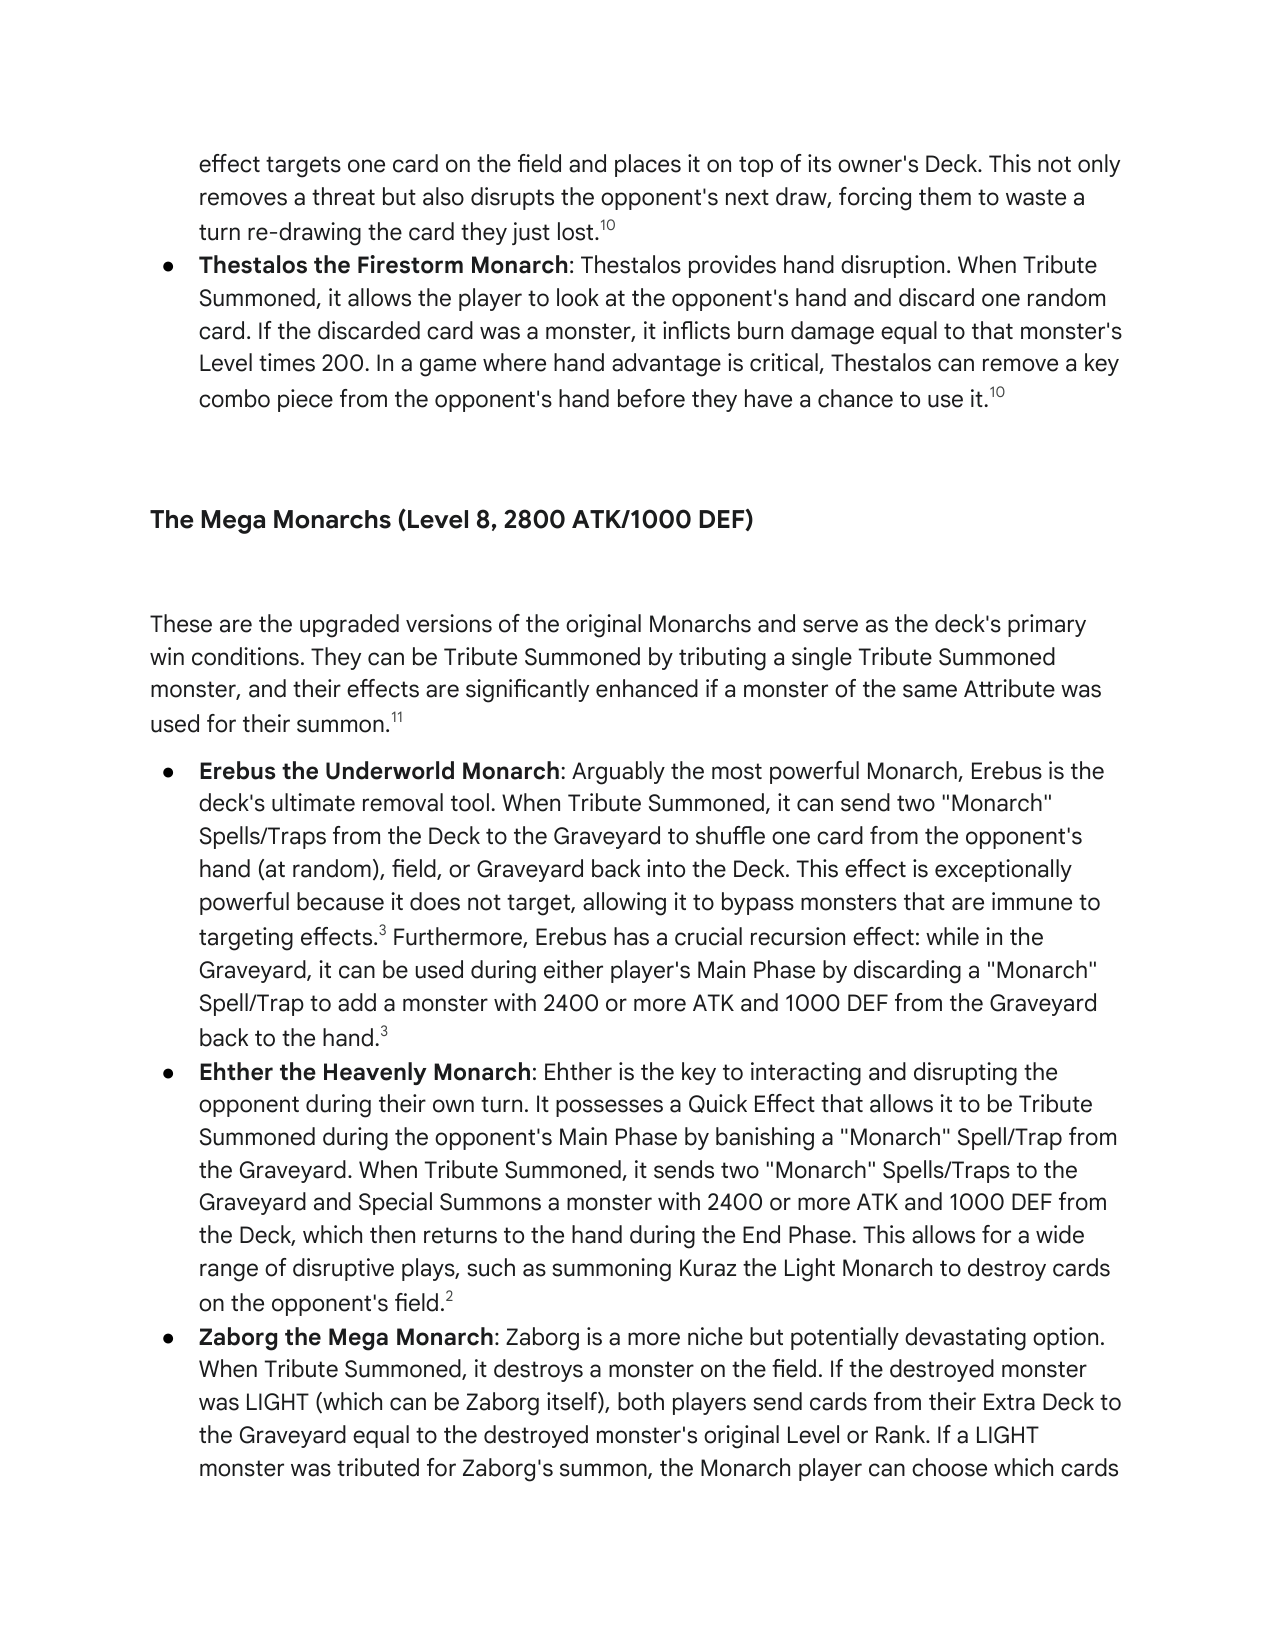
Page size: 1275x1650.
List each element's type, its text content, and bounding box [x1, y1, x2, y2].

subtitle The Mega Monarchs (Level 8, 2800 ATK/1000 DEF) [150, 504, 1125, 536]
list Erebus the Underworld Monarch: Arguably the most powerful Monarch, Erebus is the deck's ultimate removal tool. When Tribute Summoned, it can send two "Monarch" Spells/Traps from the Deck to the Graveyard to shuffle one card from the opponent's hand (at random), field, or Graveyard back into the Deck. This effect is exceptionally powerful because it does not target, allowing it to bypass monsters that are immune to targeting effects.3 Furthermore, Erebus has a crucial recursion effect: while in the Graveyard, it can be used during either player's Main Phase by discarding a "Monarch" Spell/Trap to add a monster with 2400 or more ATK and 1000 DEF from the Graveyard back to the hand.3 [161, 757, 1125, 1053]
text These are the upgraded versions of the original Monarchs and serve as the deck's primary win conditions. They can be Tribute Summoned by tributing a single Tribute Summoned monster, and their effects are significantly enhanced if a monster of the same Attribute was used for their summon.11 [150, 610, 1125, 740]
list Thestalos the Firestorm Monarch: Thestalos provides hand disruption. When Tribute Summoned, it allows the player to look at the opponent's hand and discard one random card. If the discarded card was a monster, it inflicts burn damage equal to that monster's Level times 200. In a game where hand advantage is critical, Thestalos can remove a key combo piece from the opponent's hand before they have a chance to use it.10 [161, 252, 1125, 414]
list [161, 150, 1125, 247]
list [161, 1323, 1125, 1482]
list Ehther the Heavenly Monarch: Ehther is the key to interacting and disrupting the opponent during their own turn. It possesses a Quick Effect that allows it to be Tribute Summoned during the opponent's Main Phase by banishing a "Monarch" Spell/Trap from the Graveyard. When Tribute Summoned, it sends two "Monarch" Spells/Traps to the Graveyard and Special Summons a monster with 2400 or more ATK and 1000 DEF from the Deck, which then returns to the hand during the End Phase. This allows for a wide range of disruptive plays, such as summoning Kuraz the Light Monarch to destroy cards on the opponent's field.2 [161, 1058, 1125, 1318]
